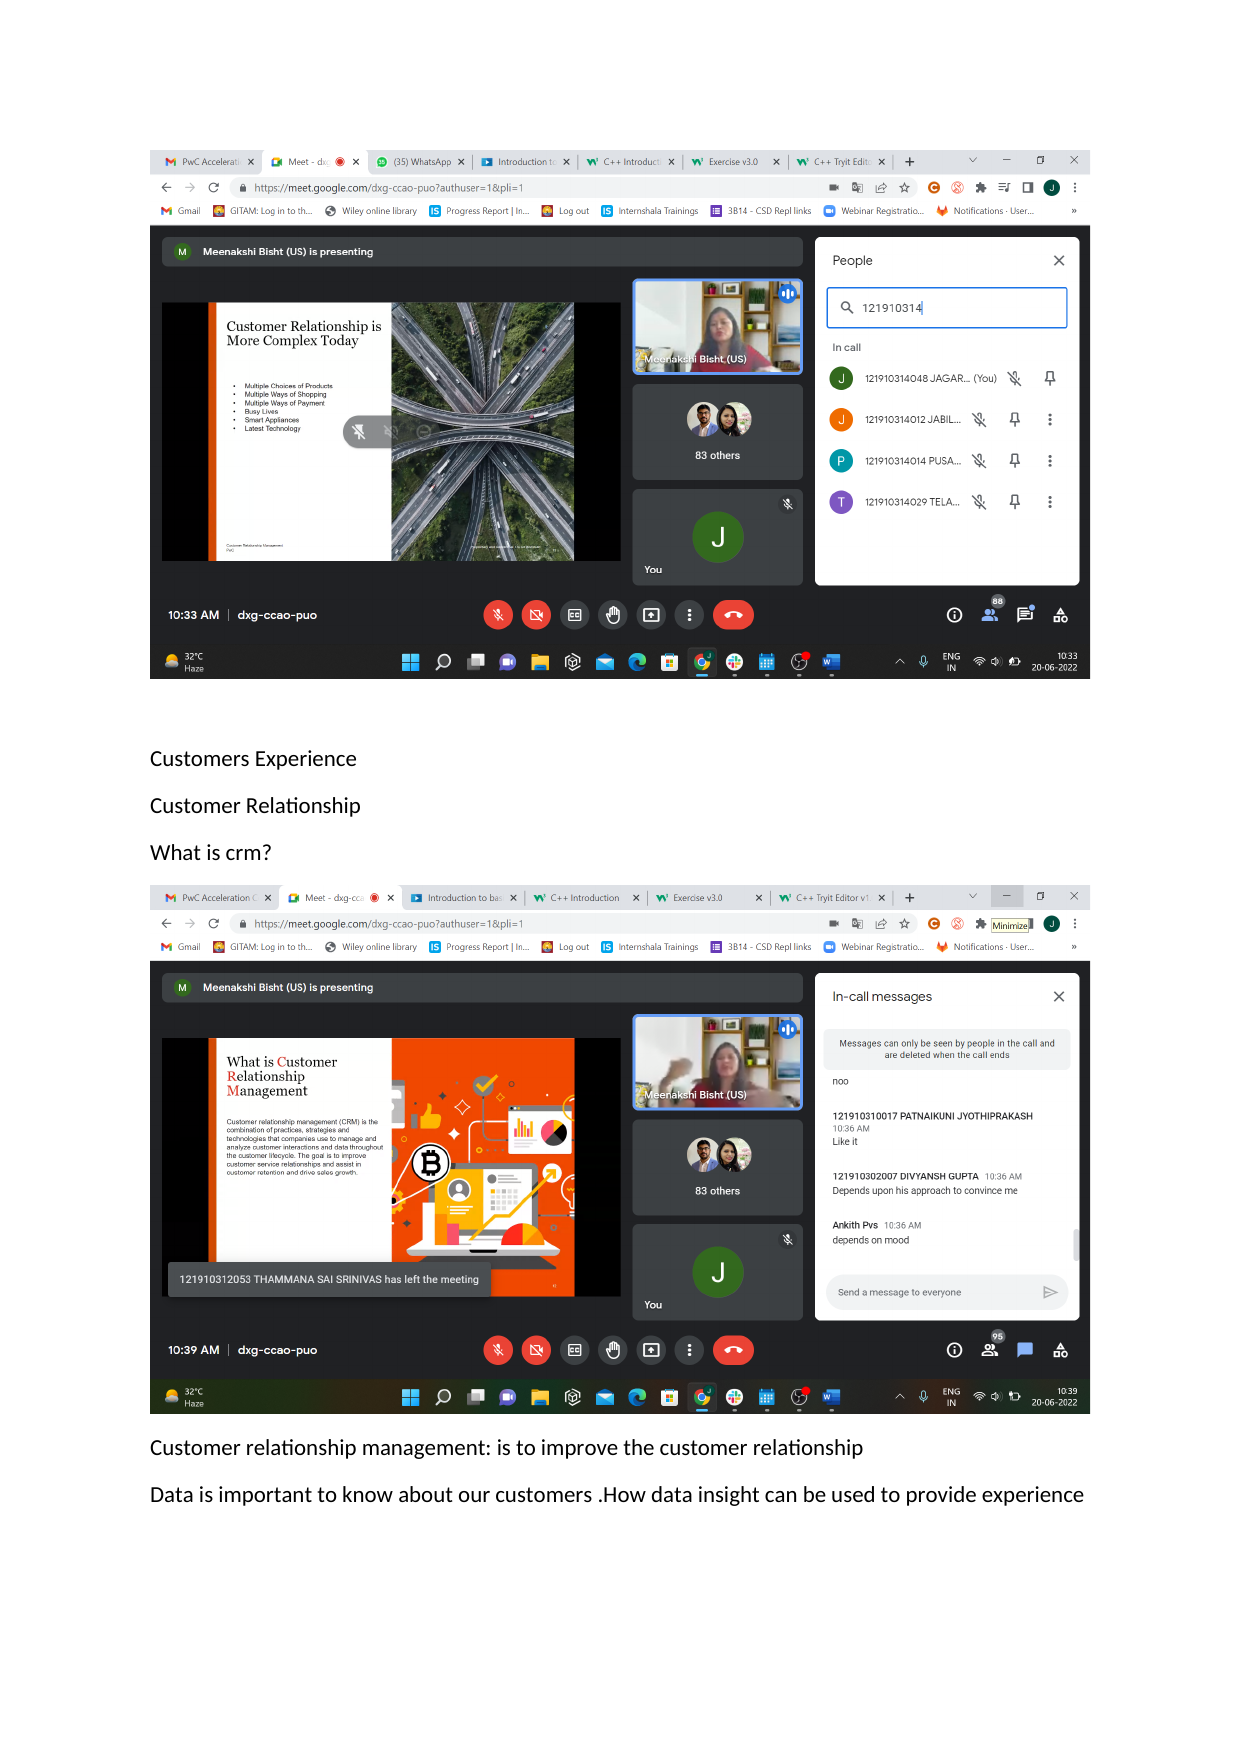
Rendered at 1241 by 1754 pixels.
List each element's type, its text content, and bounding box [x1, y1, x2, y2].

picture [150, 885, 1091, 1414]
text Customer Relationship [150, 791, 1090, 819]
text Customers Experience [150, 744, 1090, 773]
picture [150, 150, 1091, 679]
text What is crm? [150, 838, 1090, 866]
text Data is important to know about our customers .How data insight can be used to provide experience [150, 1480, 1090, 1508]
text Customer relationship management: is to improve the customer relationship [150, 1433, 1090, 1461]
